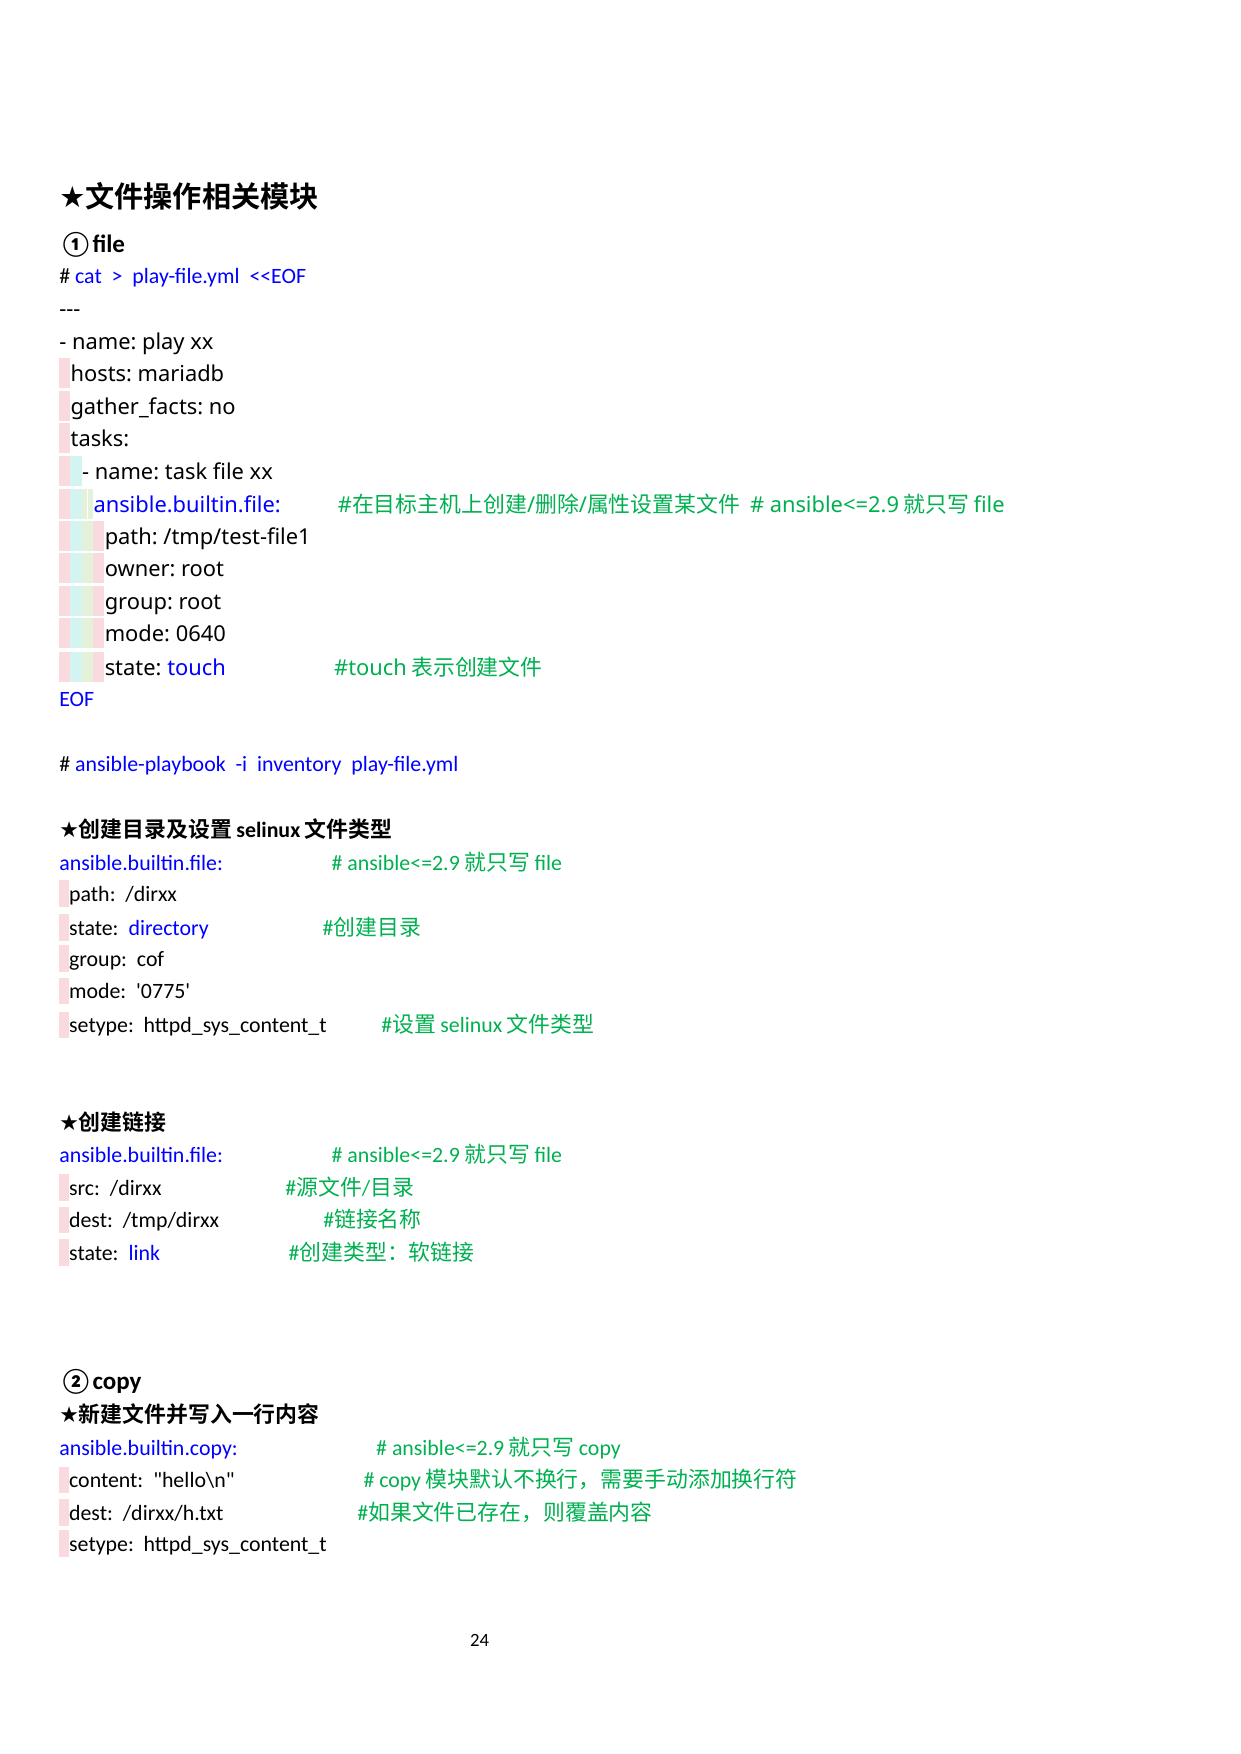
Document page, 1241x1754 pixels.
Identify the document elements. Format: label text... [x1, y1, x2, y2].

text ★文件操作相关模块 [59, 162, 1181, 227]
text ①file [59, 227, 1181, 259]
text state: directory #创建目录 [59, 909, 1181, 942]
text # cat > play-file.yml <<EOF [59, 259, 1181, 292]
text ②copy [59, 1364, 1181, 1397]
text path: /dirxx [59, 877, 1181, 909]
text --- [59, 292, 1181, 324]
text ansible.builtin.copy: # ansible<=2.9就只写copy [59, 1429, 1181, 1462]
text hosts: mariadb [59, 357, 1181, 389]
text # ansible-playbook -i inventory play-file.yml [59, 747, 1181, 779]
text EOF [59, 682, 1181, 747]
text gather_facts: no [59, 389, 1181, 422]
text - name: task file xx [59, 454, 1181, 487]
text mode: 0640 [59, 617, 1181, 649]
text group: cof [59, 942, 1181, 974]
text tasks: [59, 422, 1181, 454]
text dest: /tmp/dirxx #链接名称 [59, 1202, 1181, 1234]
text ★创建目录及设置selinux文件类型 [59, 812, 1181, 844]
text setype: httpd_sys_content_t #设置selinux文件类型 [59, 1007, 1181, 1039]
text - name: play xx [59, 324, 1181, 357]
text setype: httpd_sys_content_t [59, 1527, 1181, 1559]
text content: "hello\n" # copy模块默认不换行，需要手动添加换行符 [59, 1462, 1181, 1494]
text ansible.builtin.file: #在目标主机上创建/删除/属性设置某文件 # ansible<=2.9就只写file [59, 487, 1181, 519]
text ★新建文件并写入一行内容 [59, 1397, 1181, 1429]
text group: root [59, 584, 1181, 617]
text owner: root [59, 552, 1181, 584]
text state: link #创建类型：软链接 [59, 1234, 1181, 1267]
text ★创建链接 [59, 1104, 1181, 1137]
text dest: /dirxx/h.txt #如果文件已存在，则覆盖内容 [59, 1494, 1181, 1527]
text mode: '0775' [59, 974, 1181, 1007]
text ansible.builtin.file: # ansible<=2.9就只写file [59, 1137, 1181, 1169]
text state: touch #touch表示创建文件 [59, 649, 1181, 682]
text ansible.builtin.file: # ansible<=2.9就只写file [59, 844, 1181, 877]
text src: /dirxx #源文件/目录 [59, 1169, 1181, 1202]
text path: /tmp/test-file1 [59, 519, 1181, 552]
